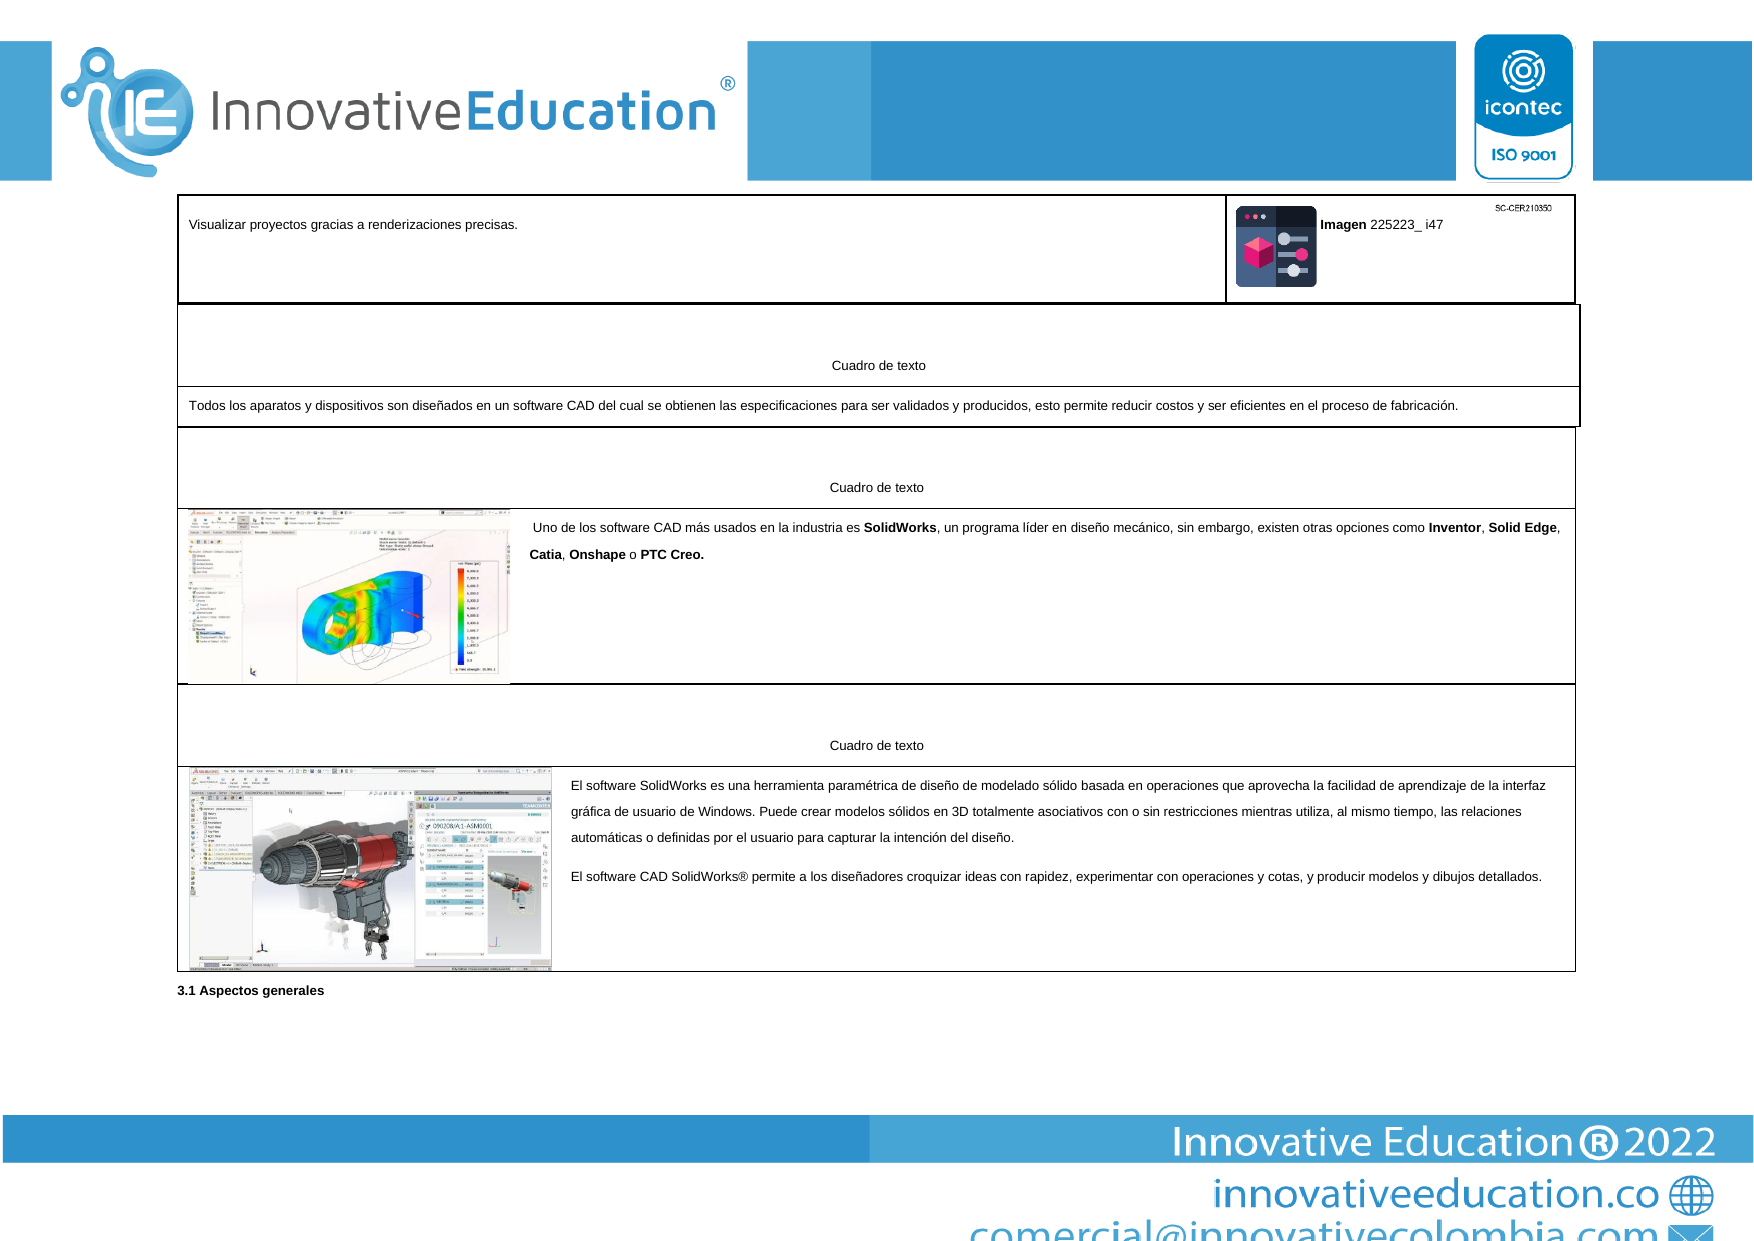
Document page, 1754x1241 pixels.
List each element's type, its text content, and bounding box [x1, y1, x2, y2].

table_cell Uno de los software CAD más usados en la industria es SolidWorks, un programa líder en diseño mecánico, sin embargo, existen otras opciones como Inventor, Solid Edge, Catia, Onshape o PTC Creo. [511, 509, 1575, 683]
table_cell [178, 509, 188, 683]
picture [188, 509, 511, 684]
table_cell Imagen 225223_ i47 [1227, 196, 1574, 302]
table_header Cuadro de texto [178, 428, 1575, 508]
table_cell El software SolidWorks es una herramienta paramétrica de diseño de modelado sólido basada en operaciones que aprovecha la facilidad de aprendizaje de la interfaz gráfica de usuario de Windows. Puede crear modelos sólidos en 3D totalmente asociativos con o sin restricciones mientras utiliza, al mismo tiempo, las relaciones automáticas o definidas por el usuario para capturar la intención del diseño. El software CAD SolidWorks® permite a los diseñadores croquizar ideas con rapidez, experimentar con operaciones y cotas, y producir modelos y dibujos detallados. [552, 767, 1575, 971]
picture [189, 767, 552, 971]
picture [1593, 28, 1752, 194]
table_header Cuadro de texto [178, 305, 1579, 386]
picture [1236, 206, 1317, 287]
picture [1471, 32, 1576, 194]
picture [2, 1113, 1754, 1241]
table_cell Todos los aparatos y dispositivos son diseñados en un software CAD del cual se obtienen las especificaciones para ser validados y producidos, esto permite reducir costos y ser eficientes en el proceso de fabricación. [178, 387, 1579, 426]
picture [0, 28, 1456, 194]
table_header Cuadro de texto [178, 685, 1575, 766]
text 3.1 Aspectos generales [177, 972, 1577, 998]
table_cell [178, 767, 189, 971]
table_cell Visualizar proyectos gracias a renderizaciones precisas. [179, 196, 1225, 302]
